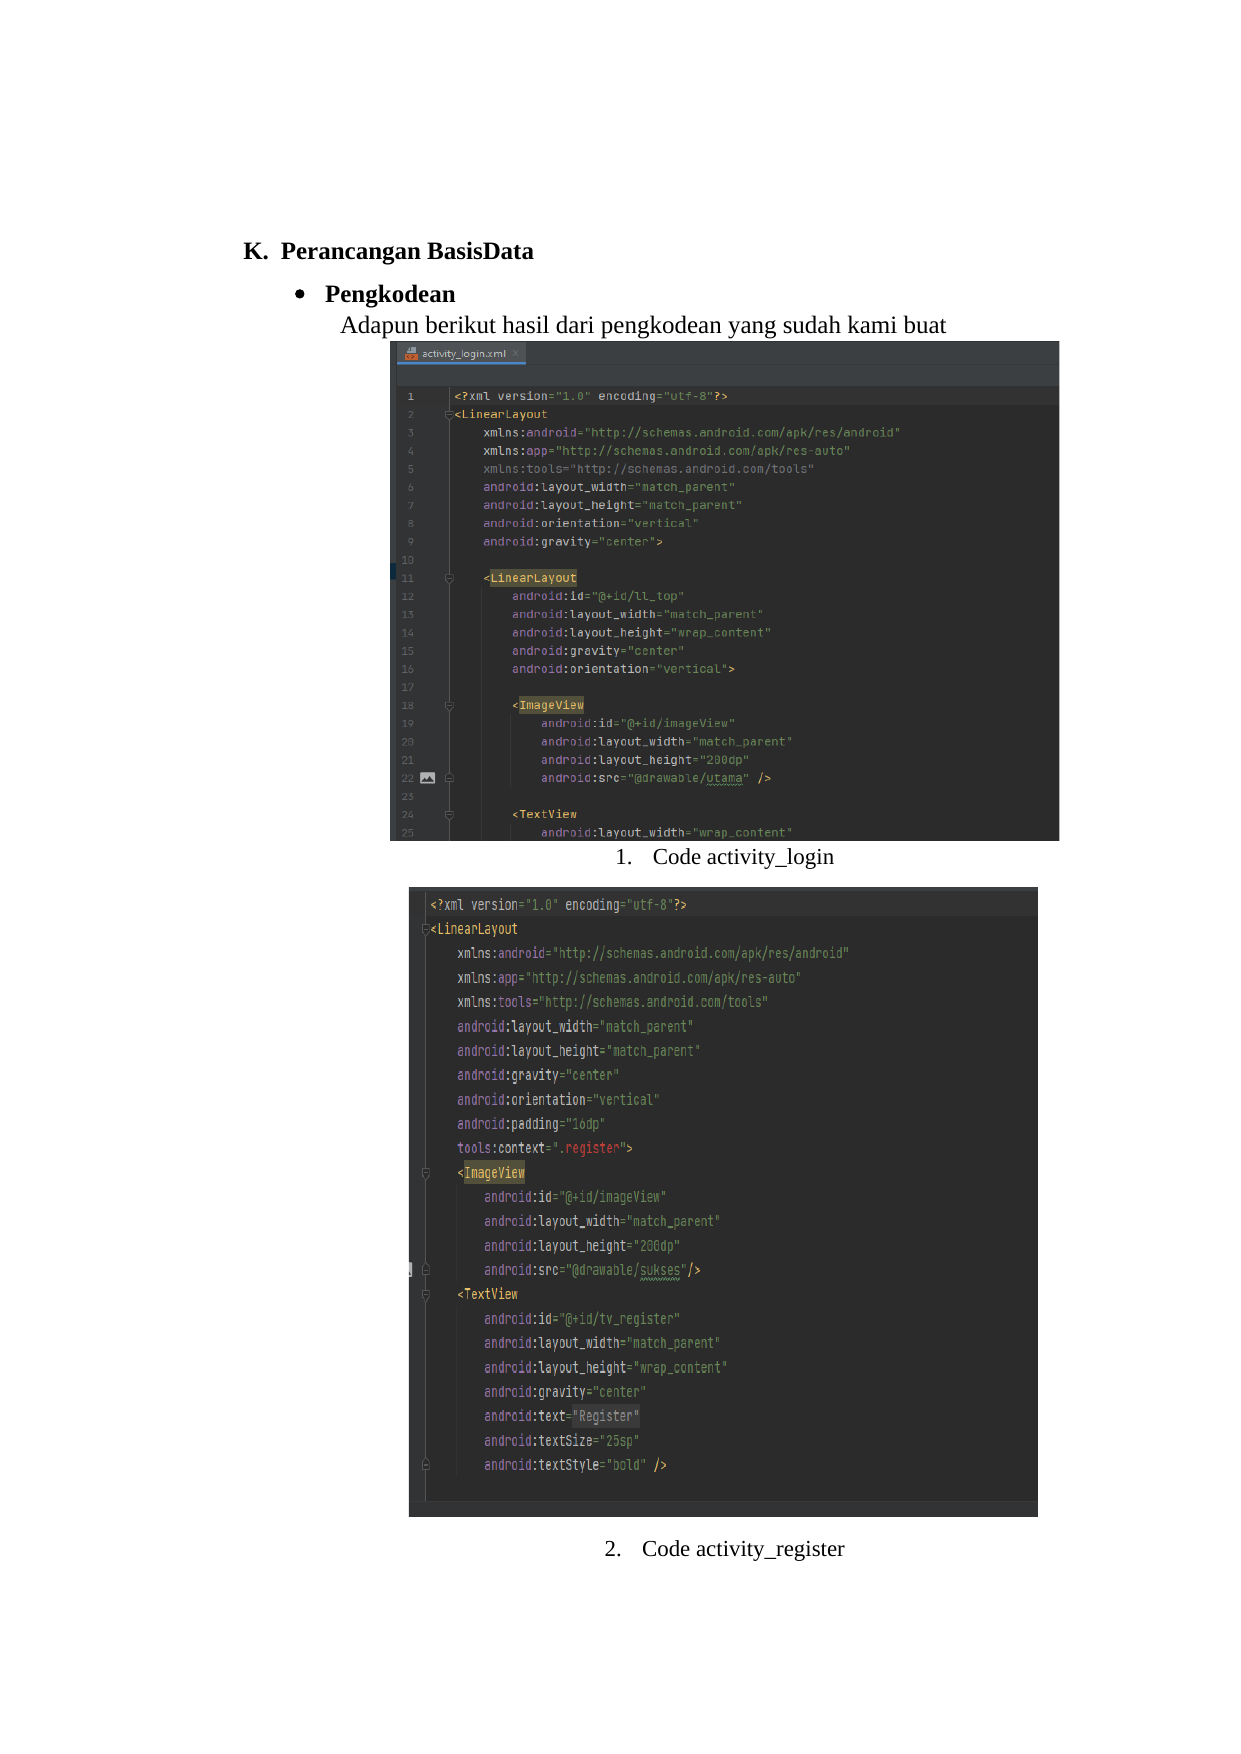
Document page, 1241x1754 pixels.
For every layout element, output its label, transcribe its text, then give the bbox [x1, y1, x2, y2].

list Pengkodean [295, 279, 1063, 308]
list Perancangan BasisData [243, 236, 1063, 265]
list Code activity_login [386, 843, 1063, 869]
picture [408, 887, 1038, 1517]
picture [390, 341, 1060, 841]
list Code activity_register [386, 1535, 1063, 1562]
list Adapun berikut hasil dari pengkodean yang sudah kami buat [340, 310, 1063, 339]
